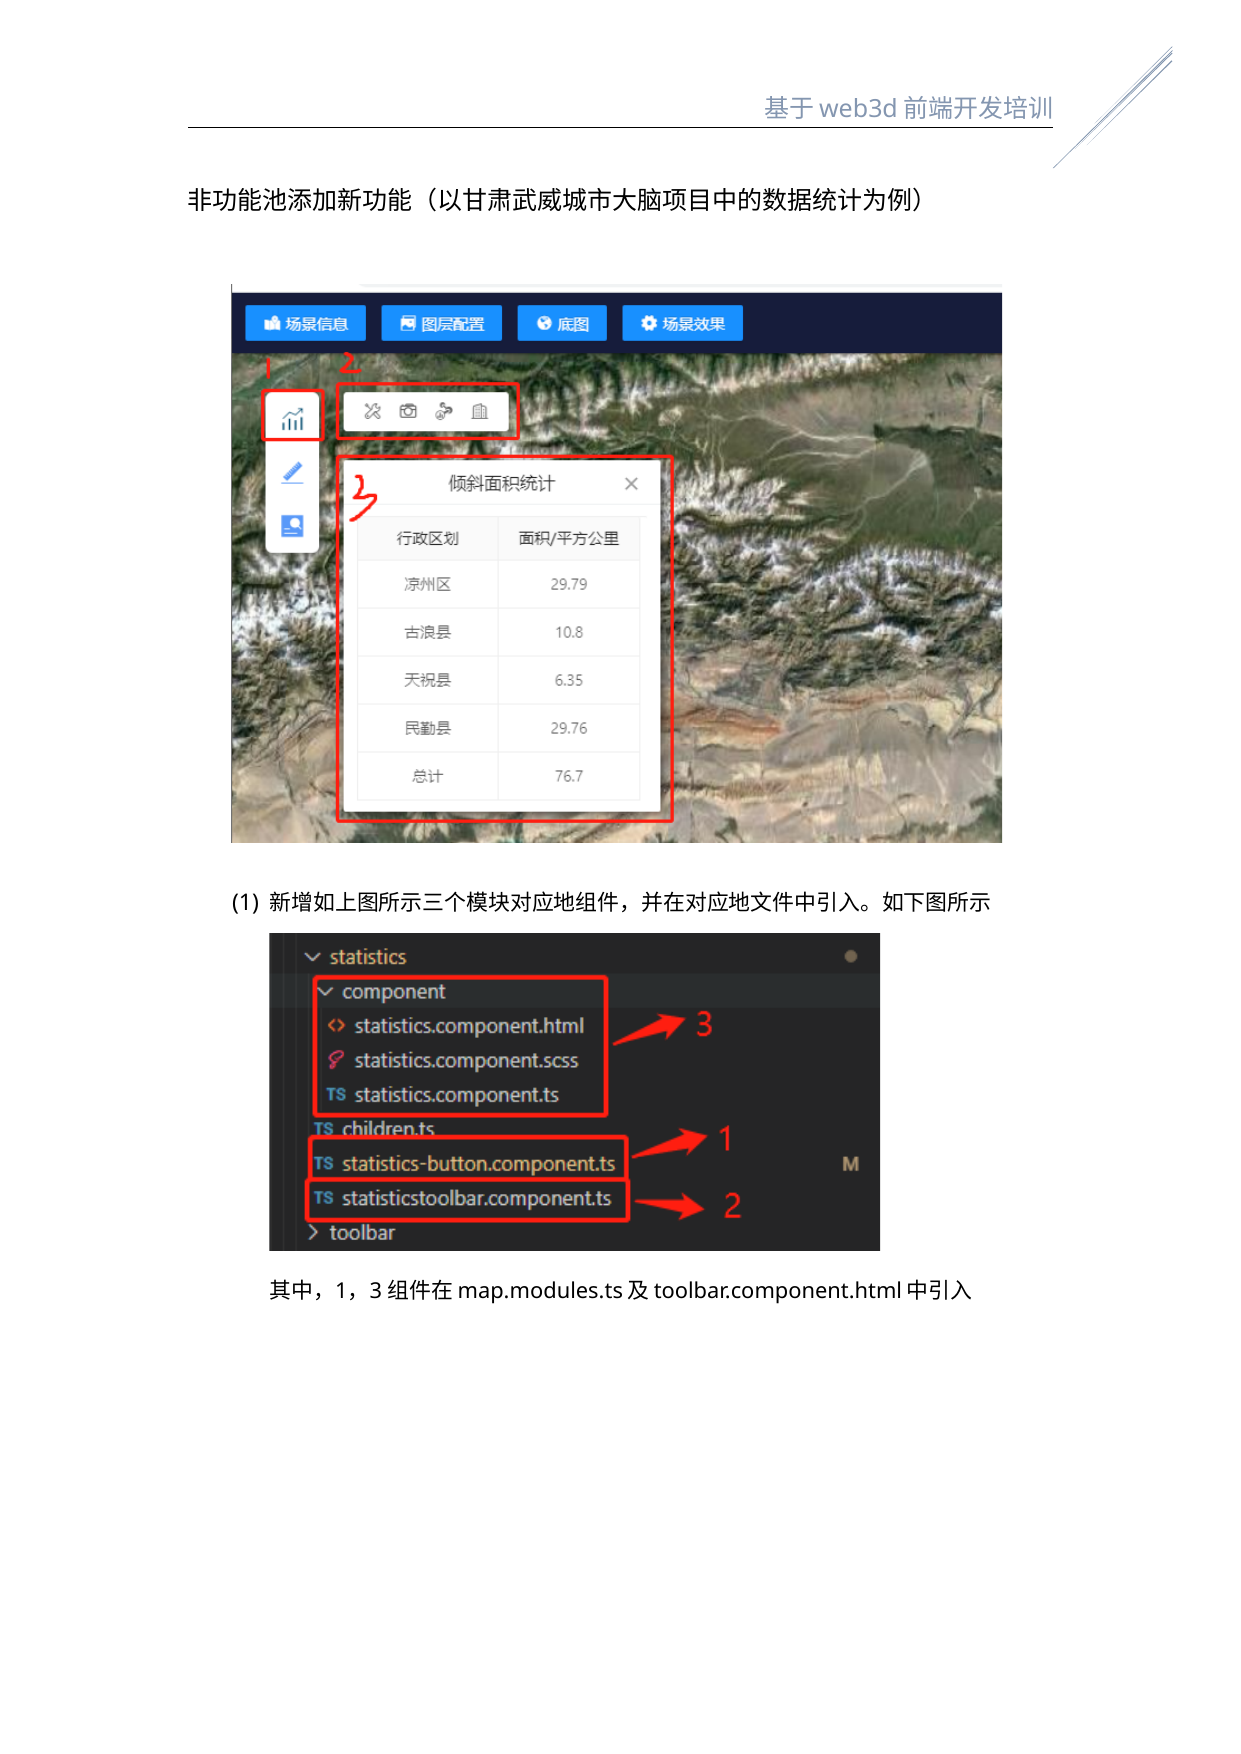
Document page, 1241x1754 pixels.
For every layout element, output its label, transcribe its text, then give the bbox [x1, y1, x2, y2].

list 其中，1，3 组件在map.modules.ts及toolbar.component.html中引入 [269, 1273, 1053, 1306]
picture [269, 933, 881, 1251]
list 新增如上图所示三个模块对应地组件，并在对应地文件中引入。如下图所示 [232, 884, 1053, 917]
picture [231, 284, 1003, 843]
text 非功能池添加新功能（以甘肃武威城市大脑项目中的数据统计为例） [187, 166, 1053, 231]
